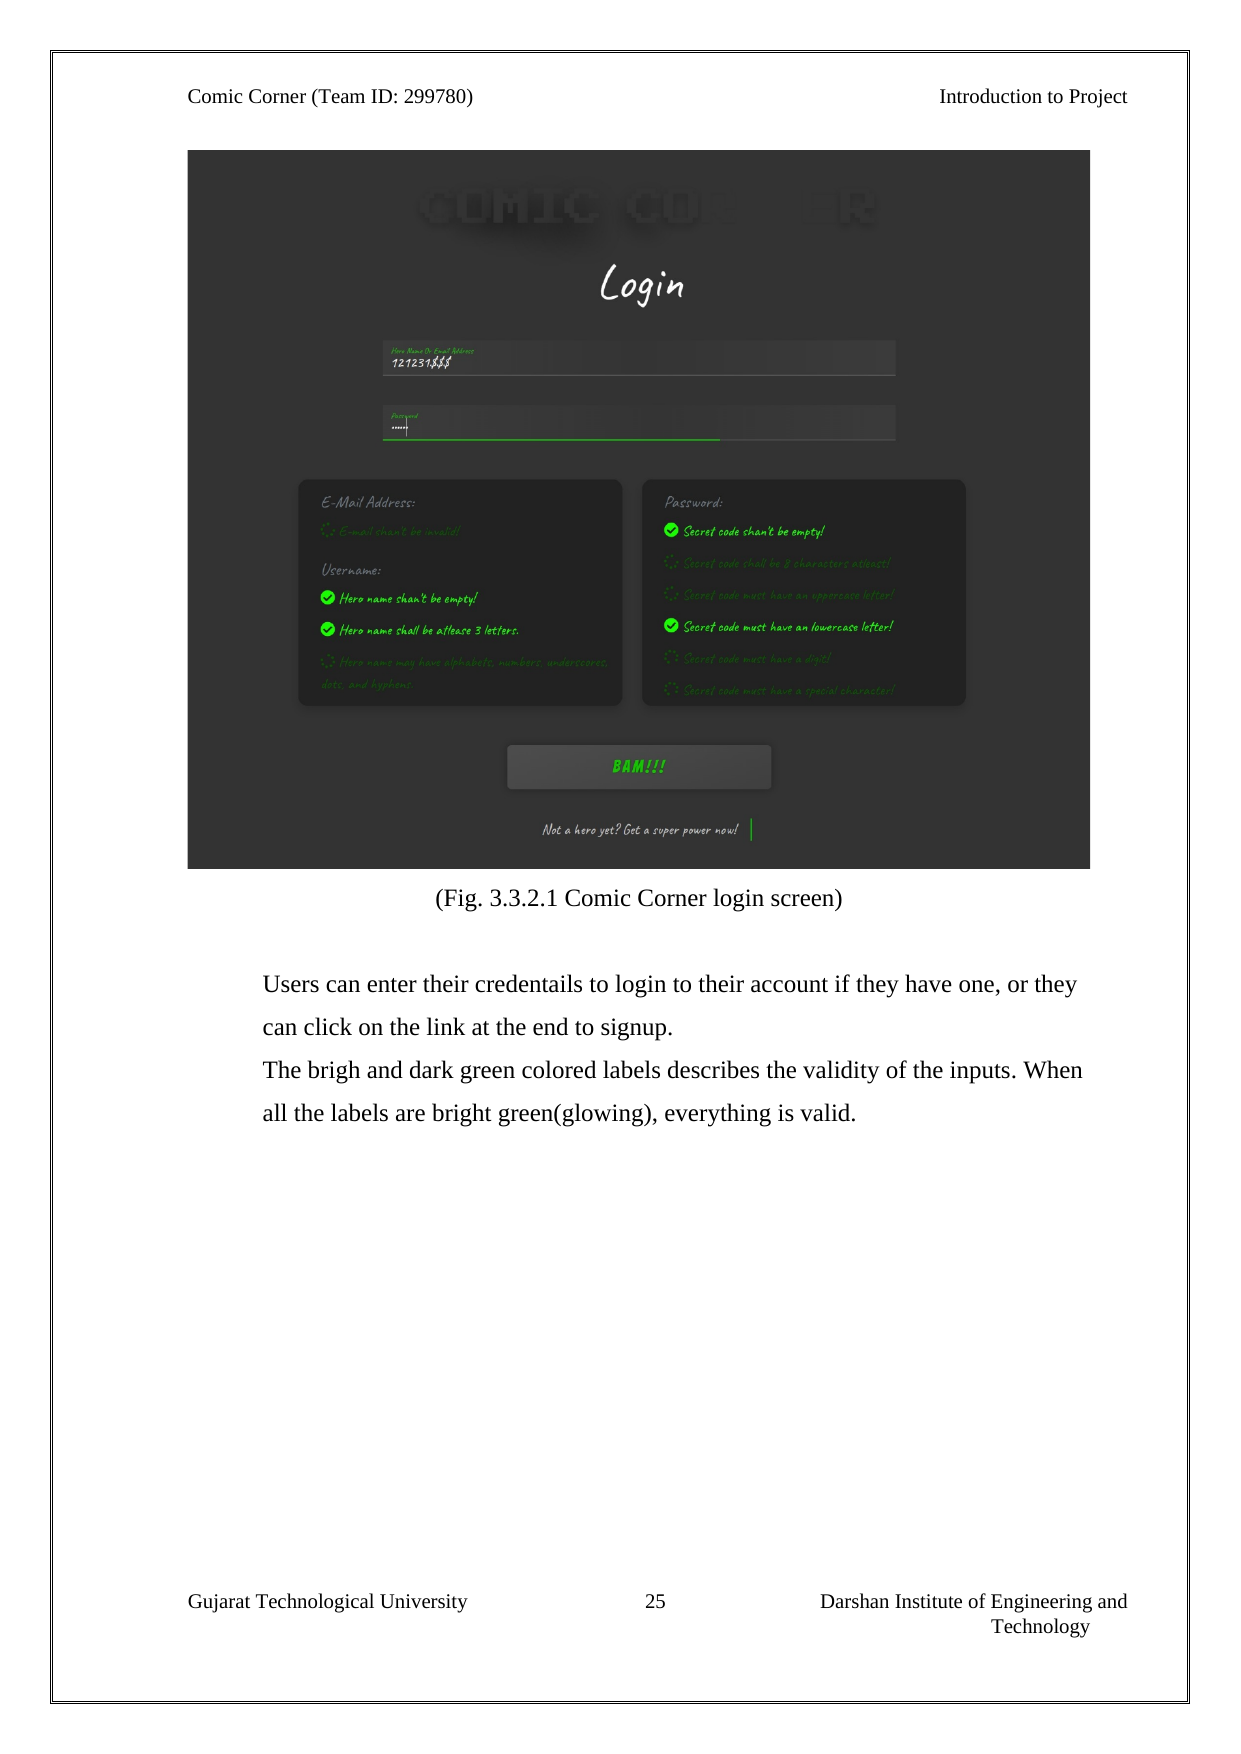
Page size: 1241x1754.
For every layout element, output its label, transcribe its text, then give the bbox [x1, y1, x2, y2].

picture [187, 150, 1091, 869]
list (Fig. 3.3.2.1 Comic Corner login screen) [187, 883, 1090, 911]
text Users can enter their credentails to login to their account if they have one, or they can click on the link at the end to signup. [262, 969, 1090, 1041]
text The brigh and dark green colored labels describes the validity of the inputs. When all the labels are bright green(glowing), everything is valid. [262, 1055, 1090, 1127]
